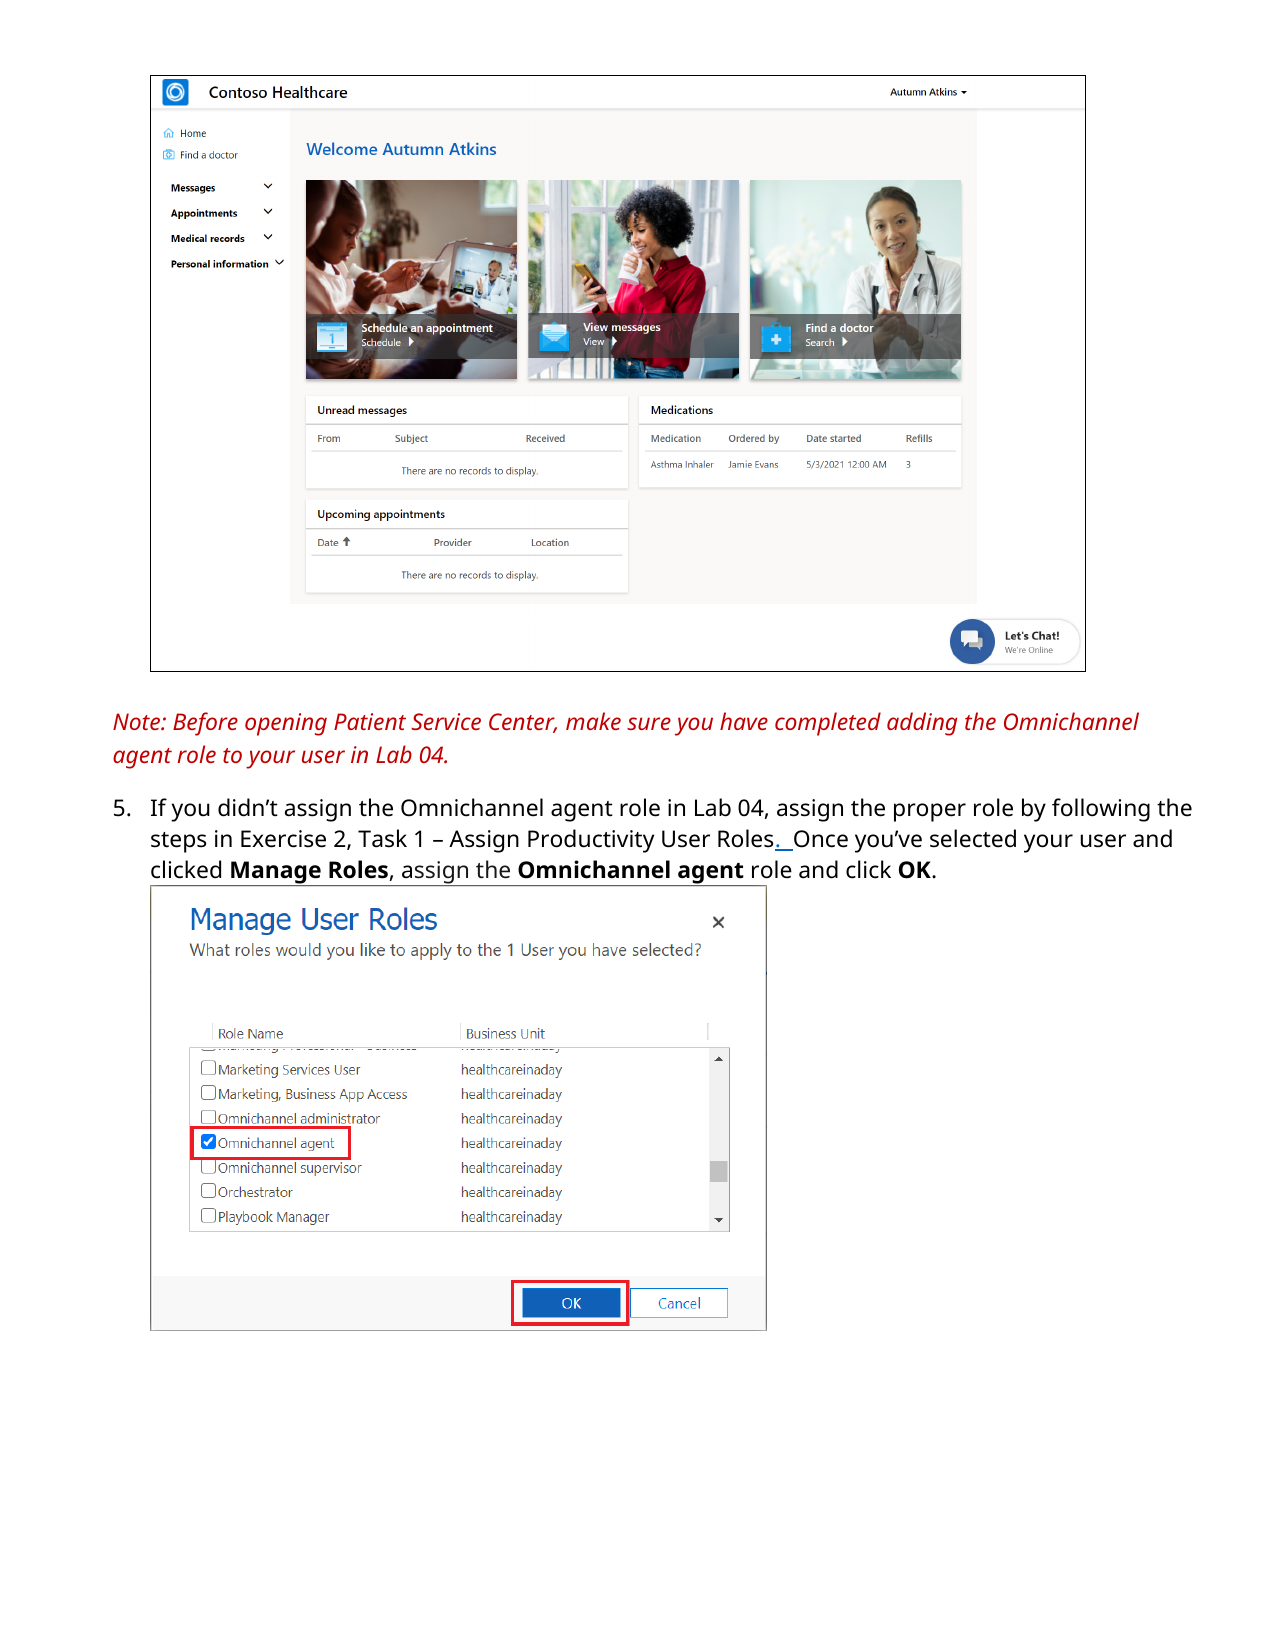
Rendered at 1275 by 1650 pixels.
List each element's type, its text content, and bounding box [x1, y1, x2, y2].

picture [150, 885, 767, 1331]
picture [151, 76, 1085, 671]
text Note: Before opening Patient Service Center, make sure you have completed adding the Omnichannel agent role to your user in Lab 04. [112, 706, 1200, 771]
list If you didn’t assign the Omnichannel agent role in Lab 04, assign the proper role by following the steps in Exercise 2, Task 1 – Assign Productivity User Roles. Once you’ve selected your user and clicked Manage Roles, assign the Omnichannel agent role and click OK. [112, 792, 1200, 886]
